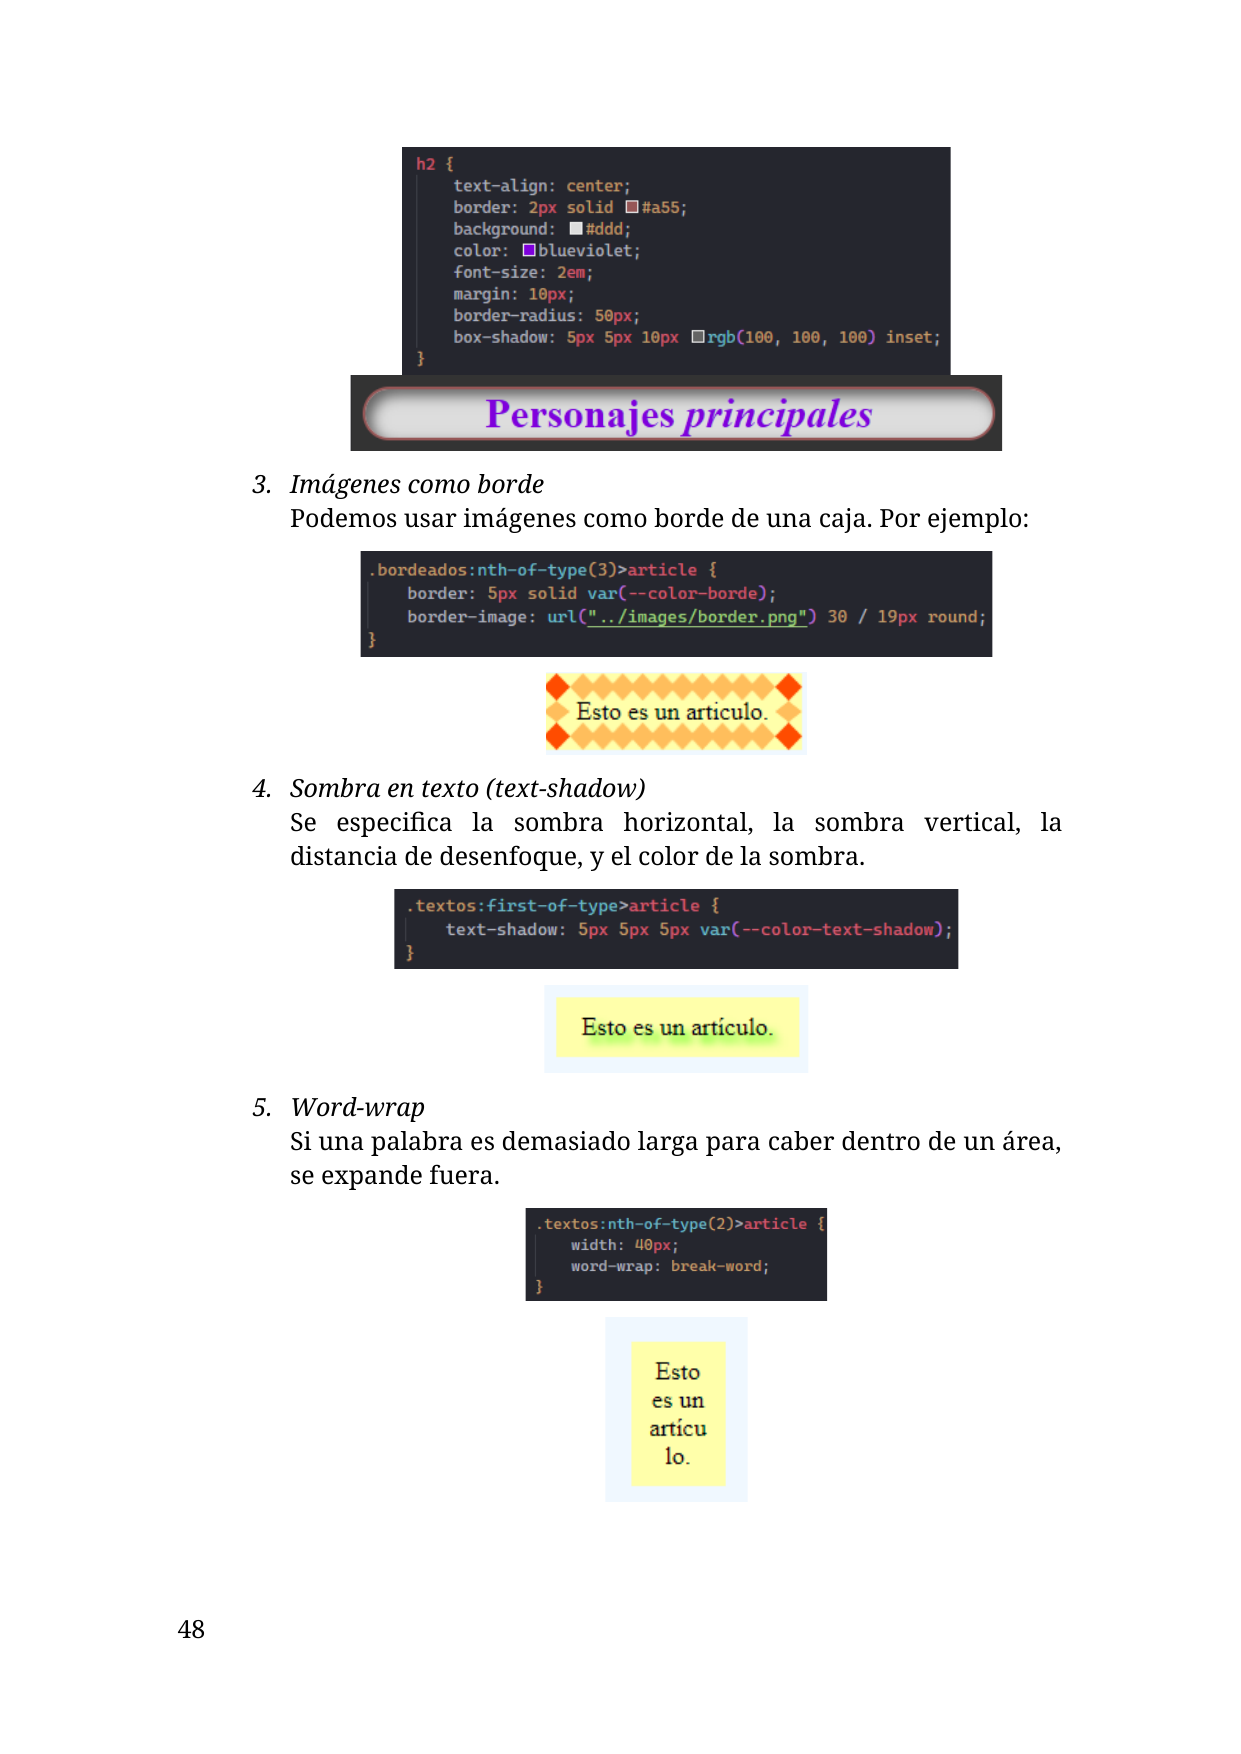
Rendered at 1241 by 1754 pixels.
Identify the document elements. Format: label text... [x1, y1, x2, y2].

text Si una palabra es demasiado larga para caber dentro de un área, se expande fuera. [290, 1124, 1063, 1192]
picture [525, 1208, 828, 1301]
picture [360, 551, 993, 657]
picture [394, 889, 959, 969]
picture [605, 1317, 748, 1502]
text Podemos usar imágenes como borde de una caja. Por ejemplo: [290, 501, 1063, 535]
picture [544, 985, 809, 1073]
picture [546, 672, 807, 755]
list Word-wrap [252, 1090, 1063, 1124]
text Se especifica la sombra horizontal, la sombra vertical, la distancia de desenfoque, y el color de la sombra. [290, 805, 1063, 873]
list Sombra en texto (text-shadow) [252, 771, 1063, 805]
picture [350, 147, 1003, 451]
list Imágenes como borde [252, 467, 1063, 501]
